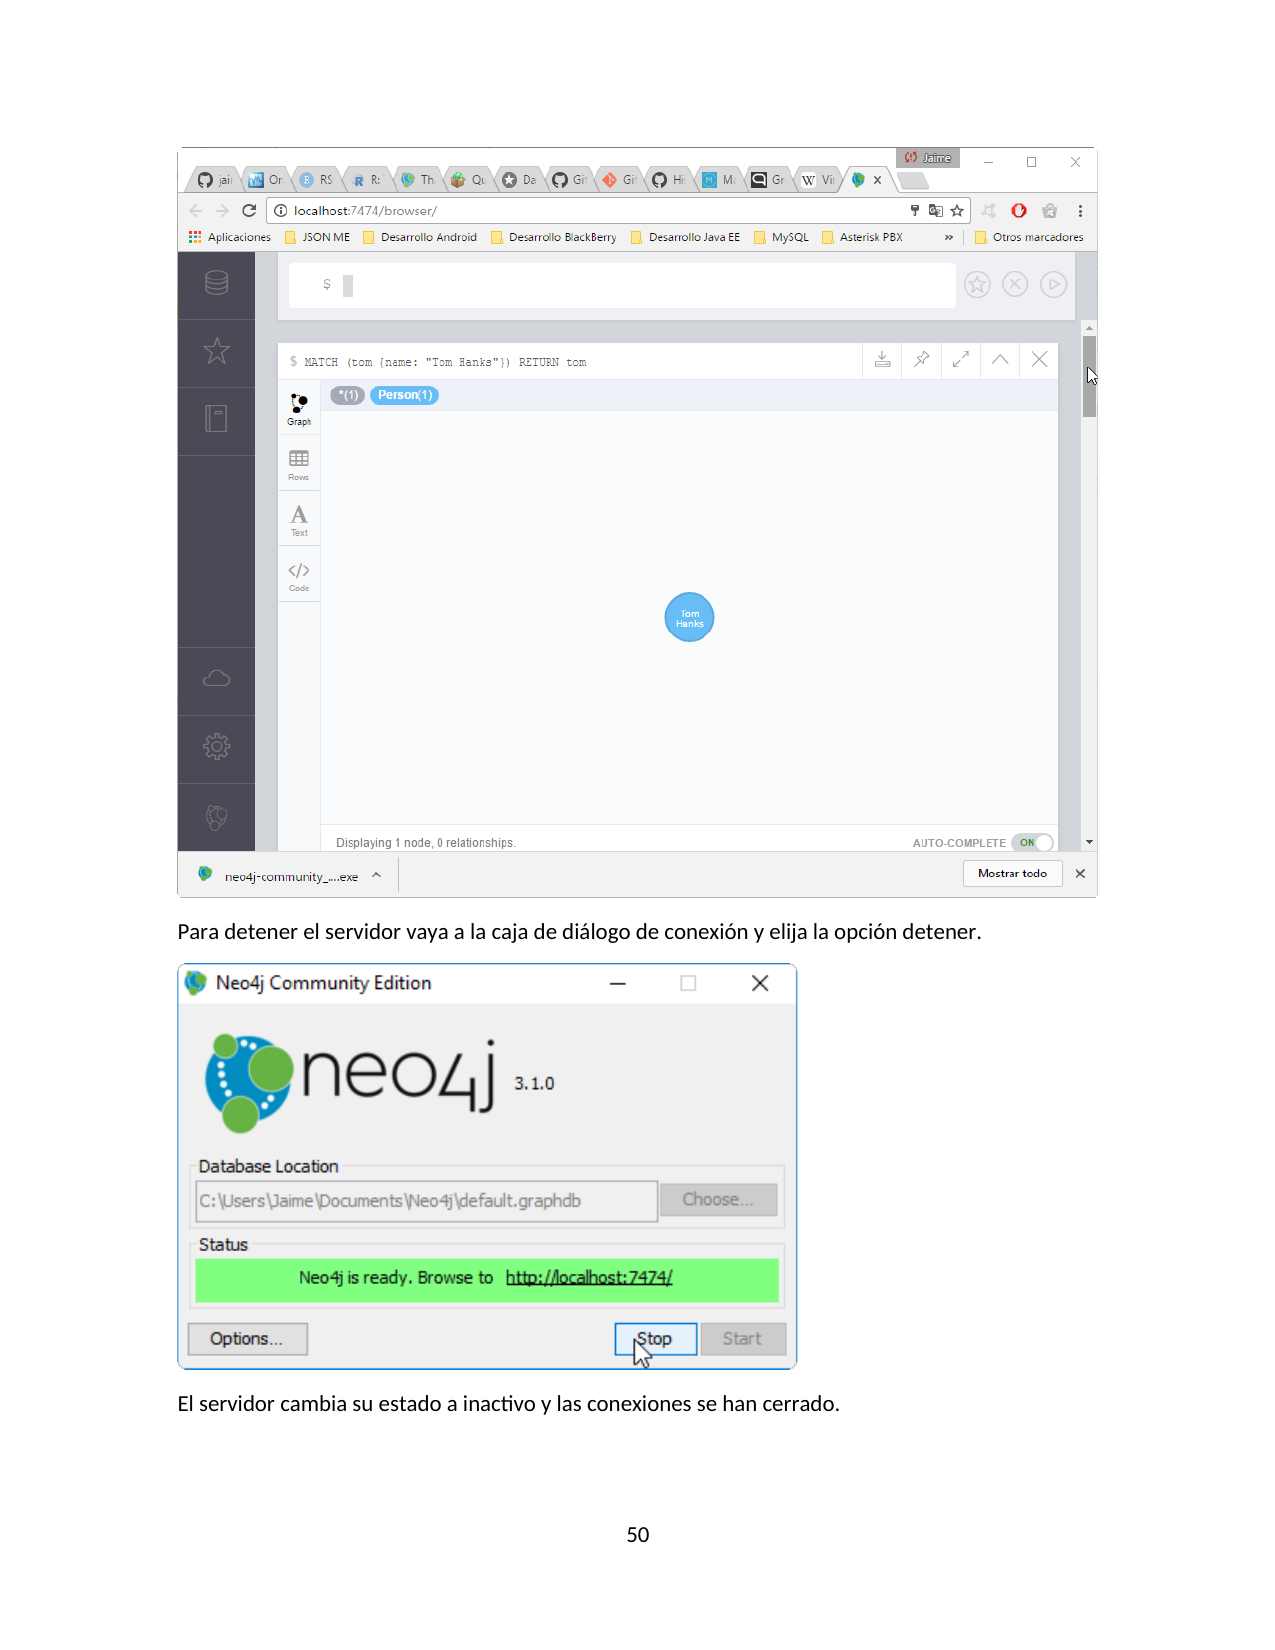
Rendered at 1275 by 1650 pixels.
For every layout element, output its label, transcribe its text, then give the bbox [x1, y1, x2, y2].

text El servidor cambia su estado a inactivo y las conexiones se han cerrado. [177, 1389, 1098, 1417]
picture [177, 147, 1098, 898]
picture [177, 963, 798, 1370]
text Para detener el servidor vaya a la caja de diálogo de conexión y elija la opción detener. [177, 917, 1098, 945]
